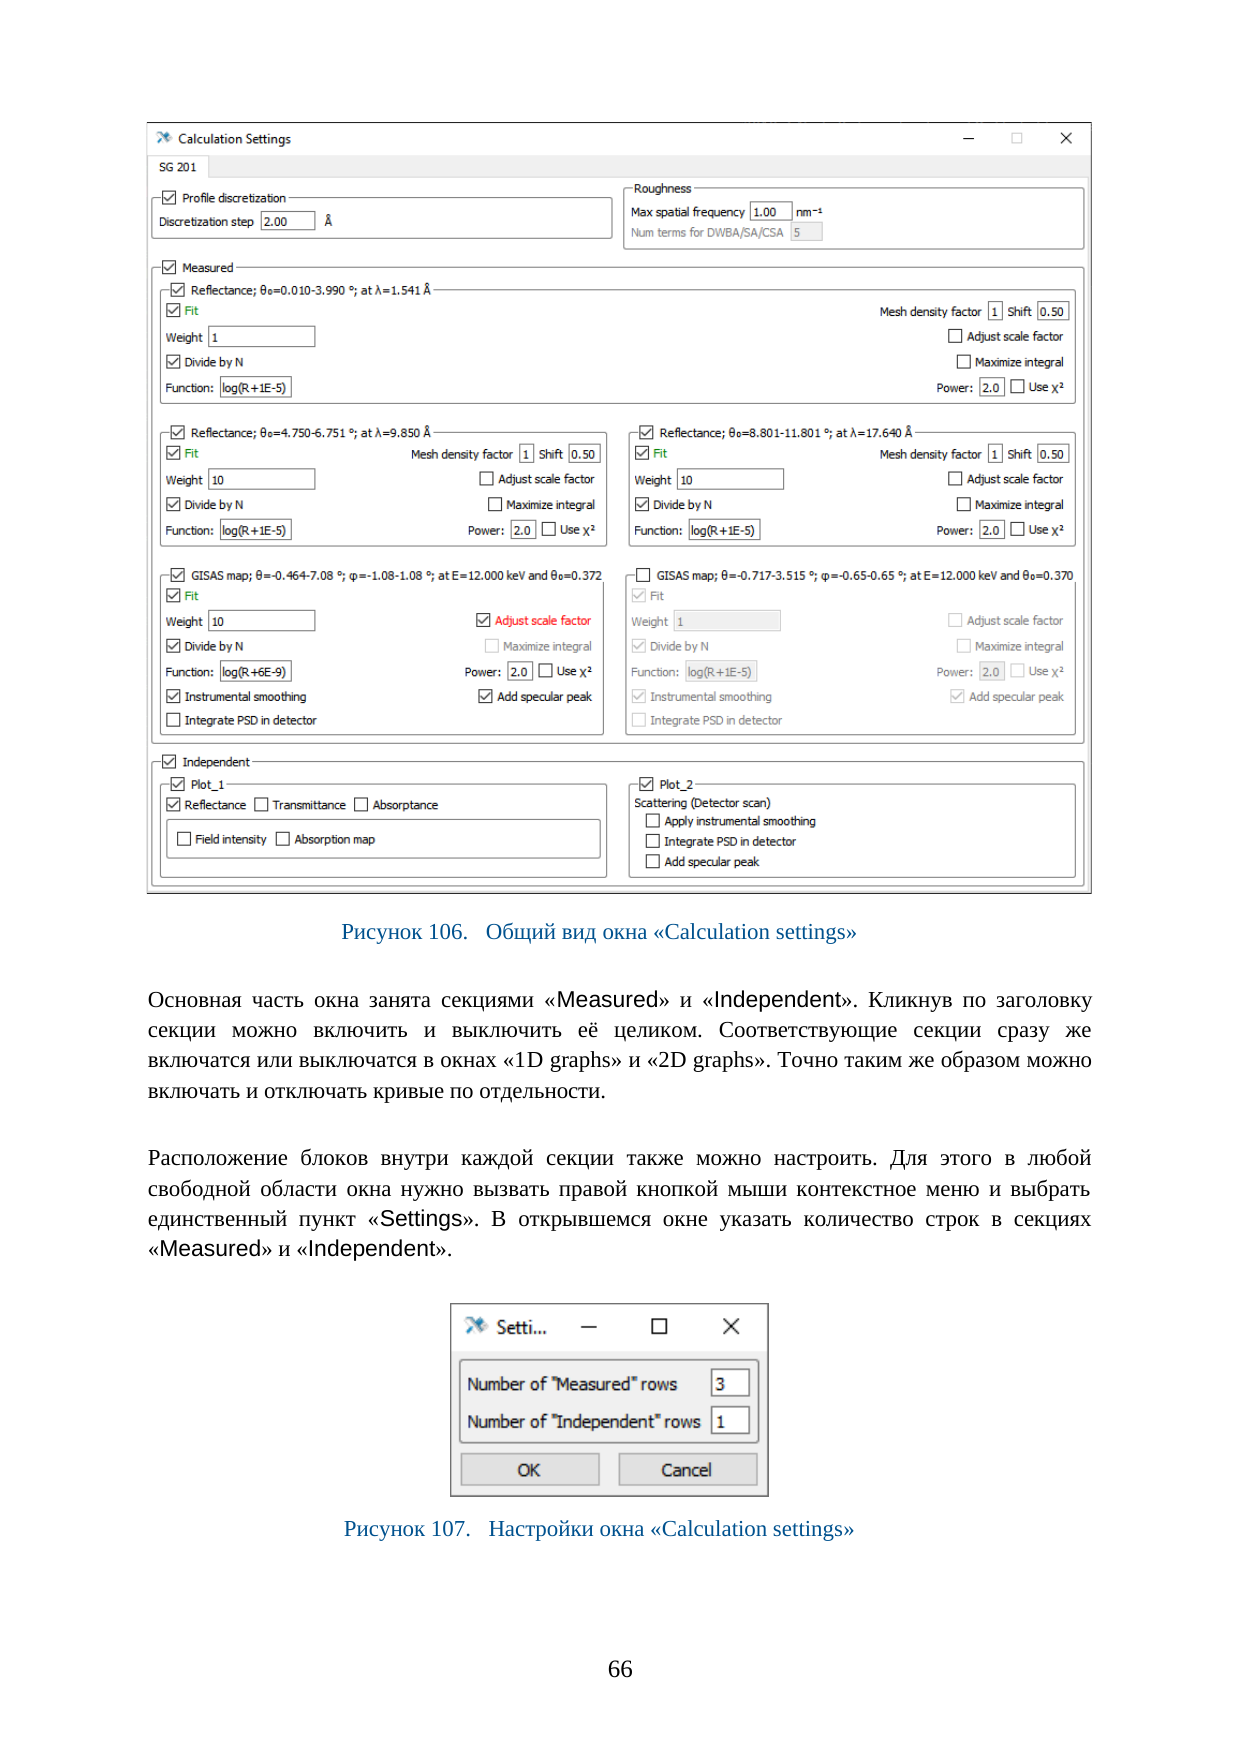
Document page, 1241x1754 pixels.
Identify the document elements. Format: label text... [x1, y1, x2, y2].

text Основная часть окна занята секциями «Measured» и «Independent». Кликнув по заголовку секции можно включить и выключить её целиком. Соответствующие секции сразу же включатся или выключатся в окнах «1D graphs» и «2D graphs». Точно таким же образом можно включать и отключать кривые по отдельности. [148, 986, 1093, 1103]
picture [450, 1303, 769, 1497]
picture [146, 122, 1092, 894]
text Расположение блоков внутри каждой секции также можно настроить. Для этого в любой свободной области окна нужно вызвать правой кнопкой мыши контекстное меню и выбрать единственный пункт «Settings». В открывшемся окне указать количество строк в секциях «Measured» и «Independent». [148, 1144, 1093, 1262]
